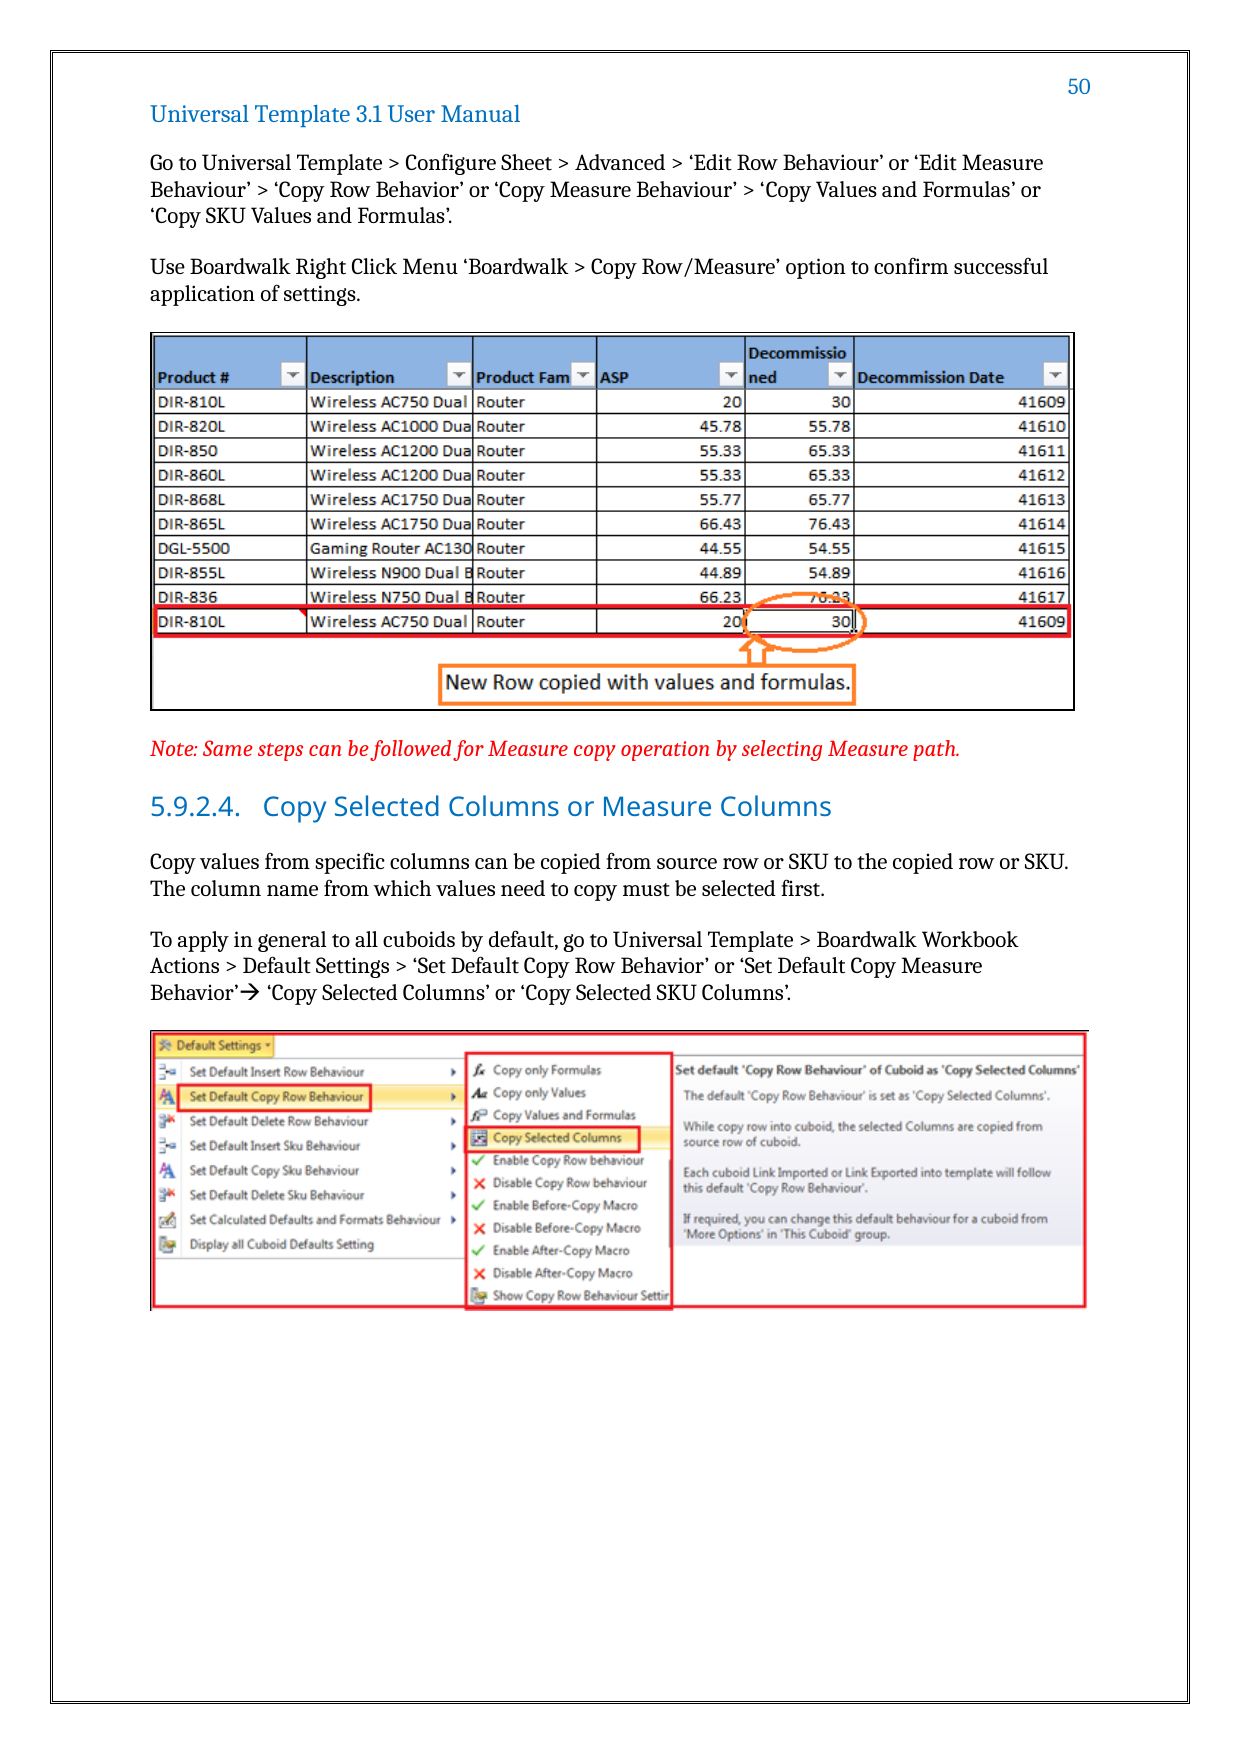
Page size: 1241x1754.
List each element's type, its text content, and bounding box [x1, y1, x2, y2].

subtitle Copy Selected Columns or Measure Columns [150, 787, 1090, 824]
text Go to Universal Template > Configure Sheet > Advanced > ‘Edit Row Behaviour’ or ‘Edit Measure Behaviour’ > ‘Copy Row Behavior’ or ‘Copy Measure Behaviour’ > ‘Copy Values and Formulas’ or ‘Copy SKU Values and Formulas’. [150, 150, 1090, 229]
text To apply in general to all cuboids by default, go to Universal Template > Boardwalk Workbook Actions > Default Settings > ‘Set Default Copy Row Behavior’ or ‘Set Default Copy Measure Behavior’ ‘Copy Selected Columns’ or ‘Copy Selected SKU Columns’. [150, 927, 1090, 1006]
text Note: Same steps can be followed for Measure copy operation by selecting Measure path. [150, 736, 1090, 762]
picture [150, 1030, 1089, 1311]
text Use Boardwalk Right Click Menu ‘Boardwalk > Copy Row/Measure’ option to confirm successful application of settings. [150, 254, 1090, 307]
picture [152, 333, 1073, 709]
text Copy values from specific columns can be copied from source row or SKU to the copied row or SKU. The column name from which values need to copy must be selected first. [150, 849, 1090, 902]
